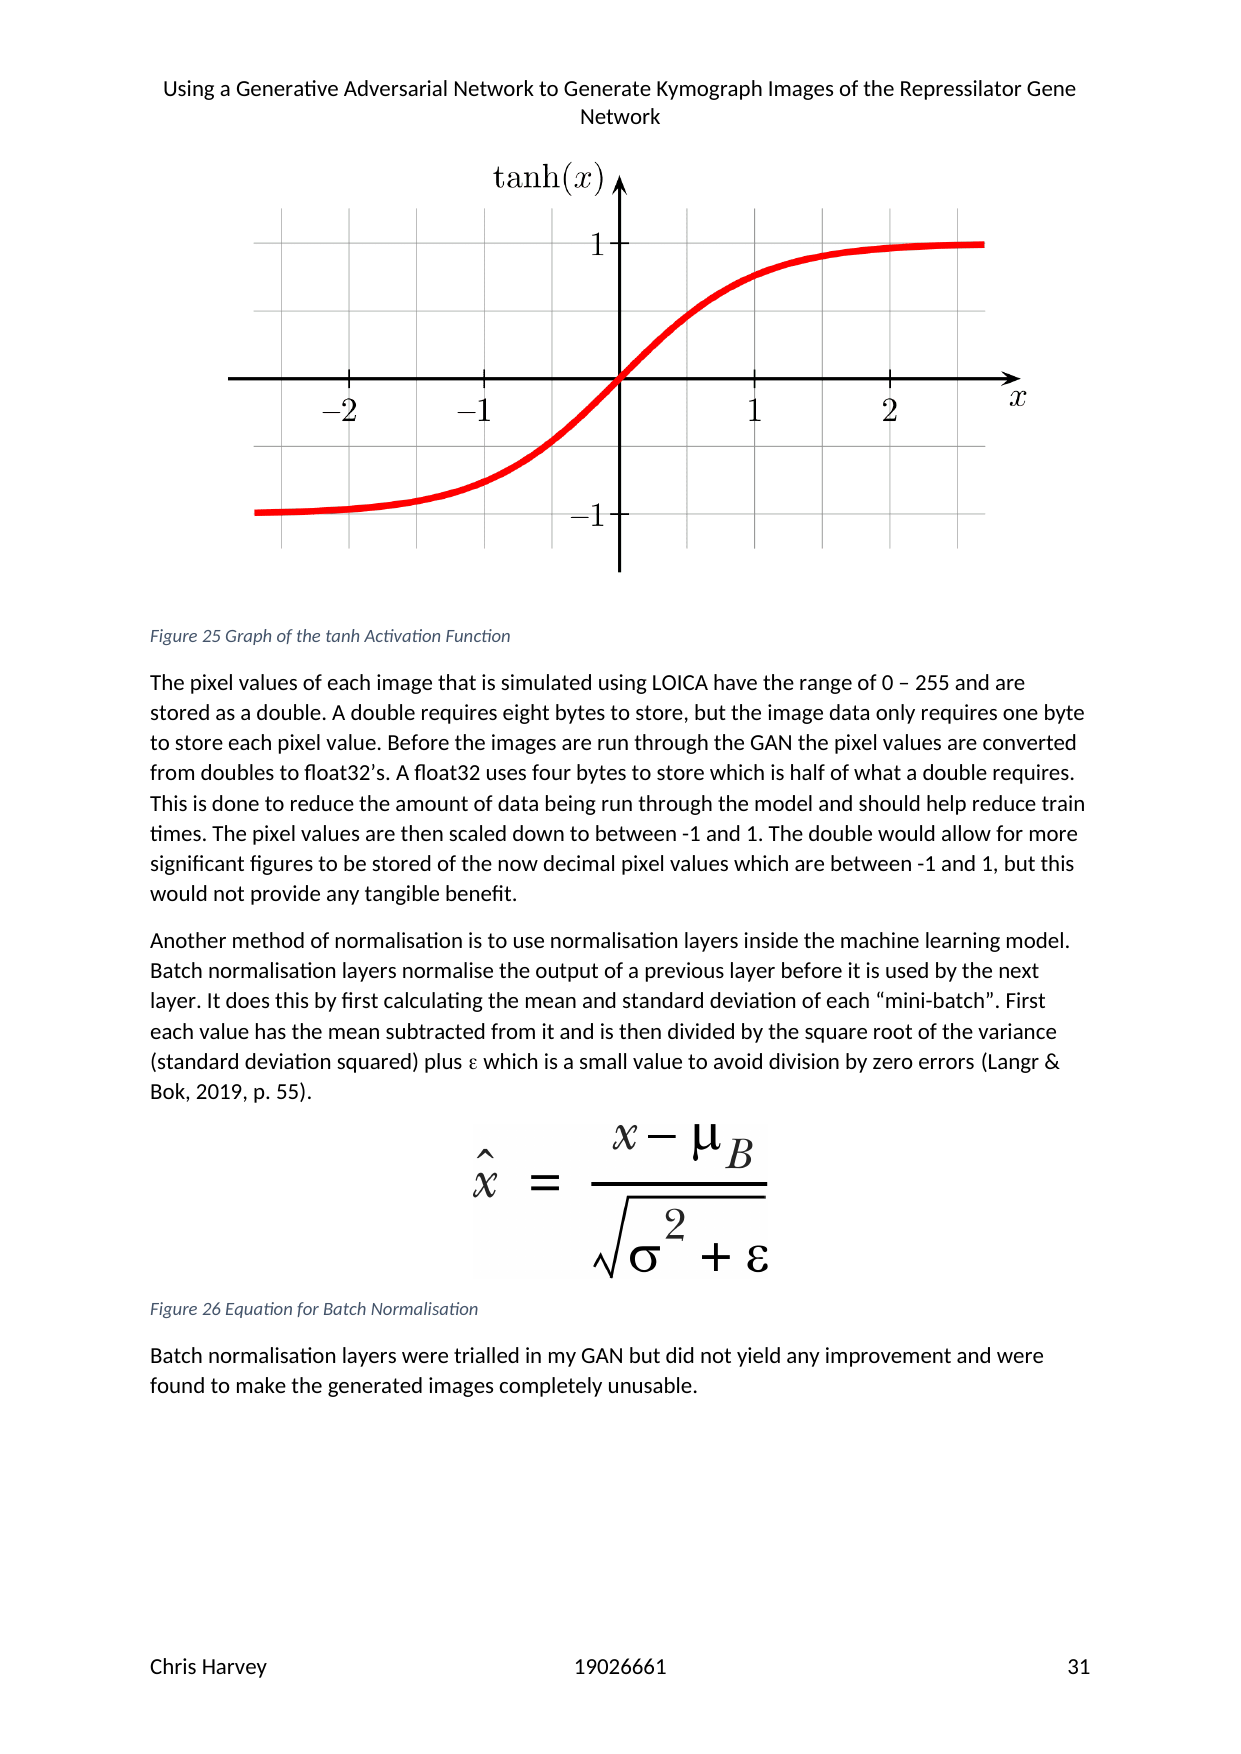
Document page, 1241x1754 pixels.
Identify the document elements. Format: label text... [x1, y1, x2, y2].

picture [472, 1124, 768, 1279]
text Batch normalisation layers were trialled in my GAN but did not yield any improvement and were found to make the generated images completely unusable. [150, 1341, 1090, 1399]
text Figure 26 Equation for Batch Normalisation [150, 1297, 1090, 1320]
text Another method of normalisation is to use normalisation layers inside the machine learning model. Batch normalisation layers normalise the output of a previous layer before it is used by the next layer. It does this by first calculating the mean and standard deviation of each “mini-batch”. First each value has the mean subtracted from it and is then divided by the square root of the variance (standard deviation squared) plus e which is a small value to avoid division by zero errors . [150, 926, 1090, 1105]
picture [206, 150, 1034, 606]
text Figure 25 Graph of the tanh Activation Function [150, 624, 1090, 647]
text The pixel values of each image that is simulated using LOICA have the range of 0 – 255 and are stored as a double. A double requires eight bytes to store, but the image data only requires one byte to store each pixel value. Before the images are run through the GAN the pixel values are converted from doubles to float32’s. A float32 uses four bytes to store which is half of what a double requires. This is done to reduce the amount of data being run through the model and should help reduce train times. The pixel values are then scaled down to between -1 and 1. The double would allow for more significant figures to be stored of the now decimal pixel values which are between -1 and 1, but this would not provide any tangible benefit. [150, 668, 1090, 907]
